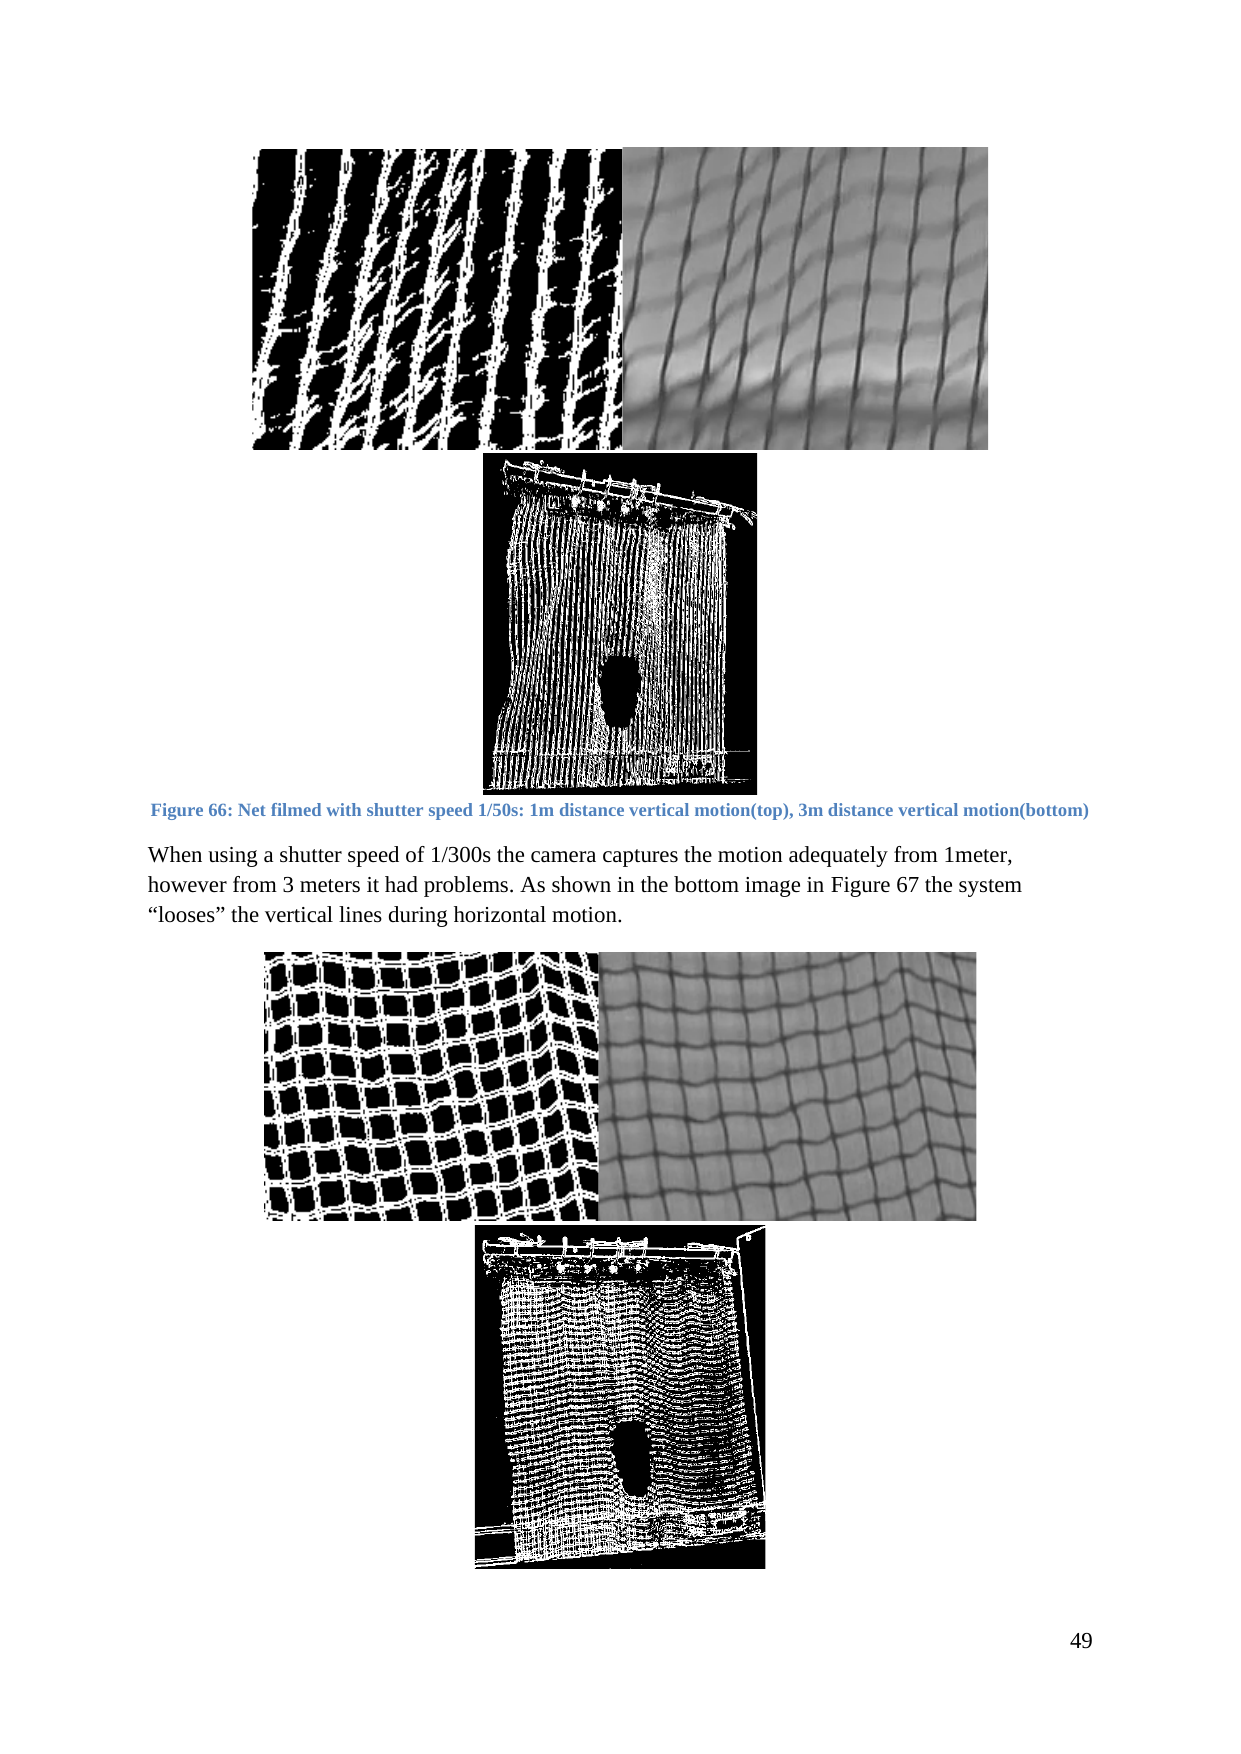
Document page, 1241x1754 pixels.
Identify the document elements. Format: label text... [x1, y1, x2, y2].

picture [483, 453, 758, 795]
text When using a shutter speed of 1/300s the camera captures the motion adequately from 1meter, however from 3 meters it had problems. As shown in the bottom image in Figure 66 the system “looses” the vertical lines during horizontal motion. [148, 841, 1093, 928]
picture [264, 952, 977, 1221]
picture [474, 1225, 766, 1569]
text Figure 66: Net filmed with shutter speed 1/50s: 1m distance vertical motion(top), 3m distance vertical motion(bottom) [148, 798, 1093, 820]
picture [252, 147, 989, 450]
